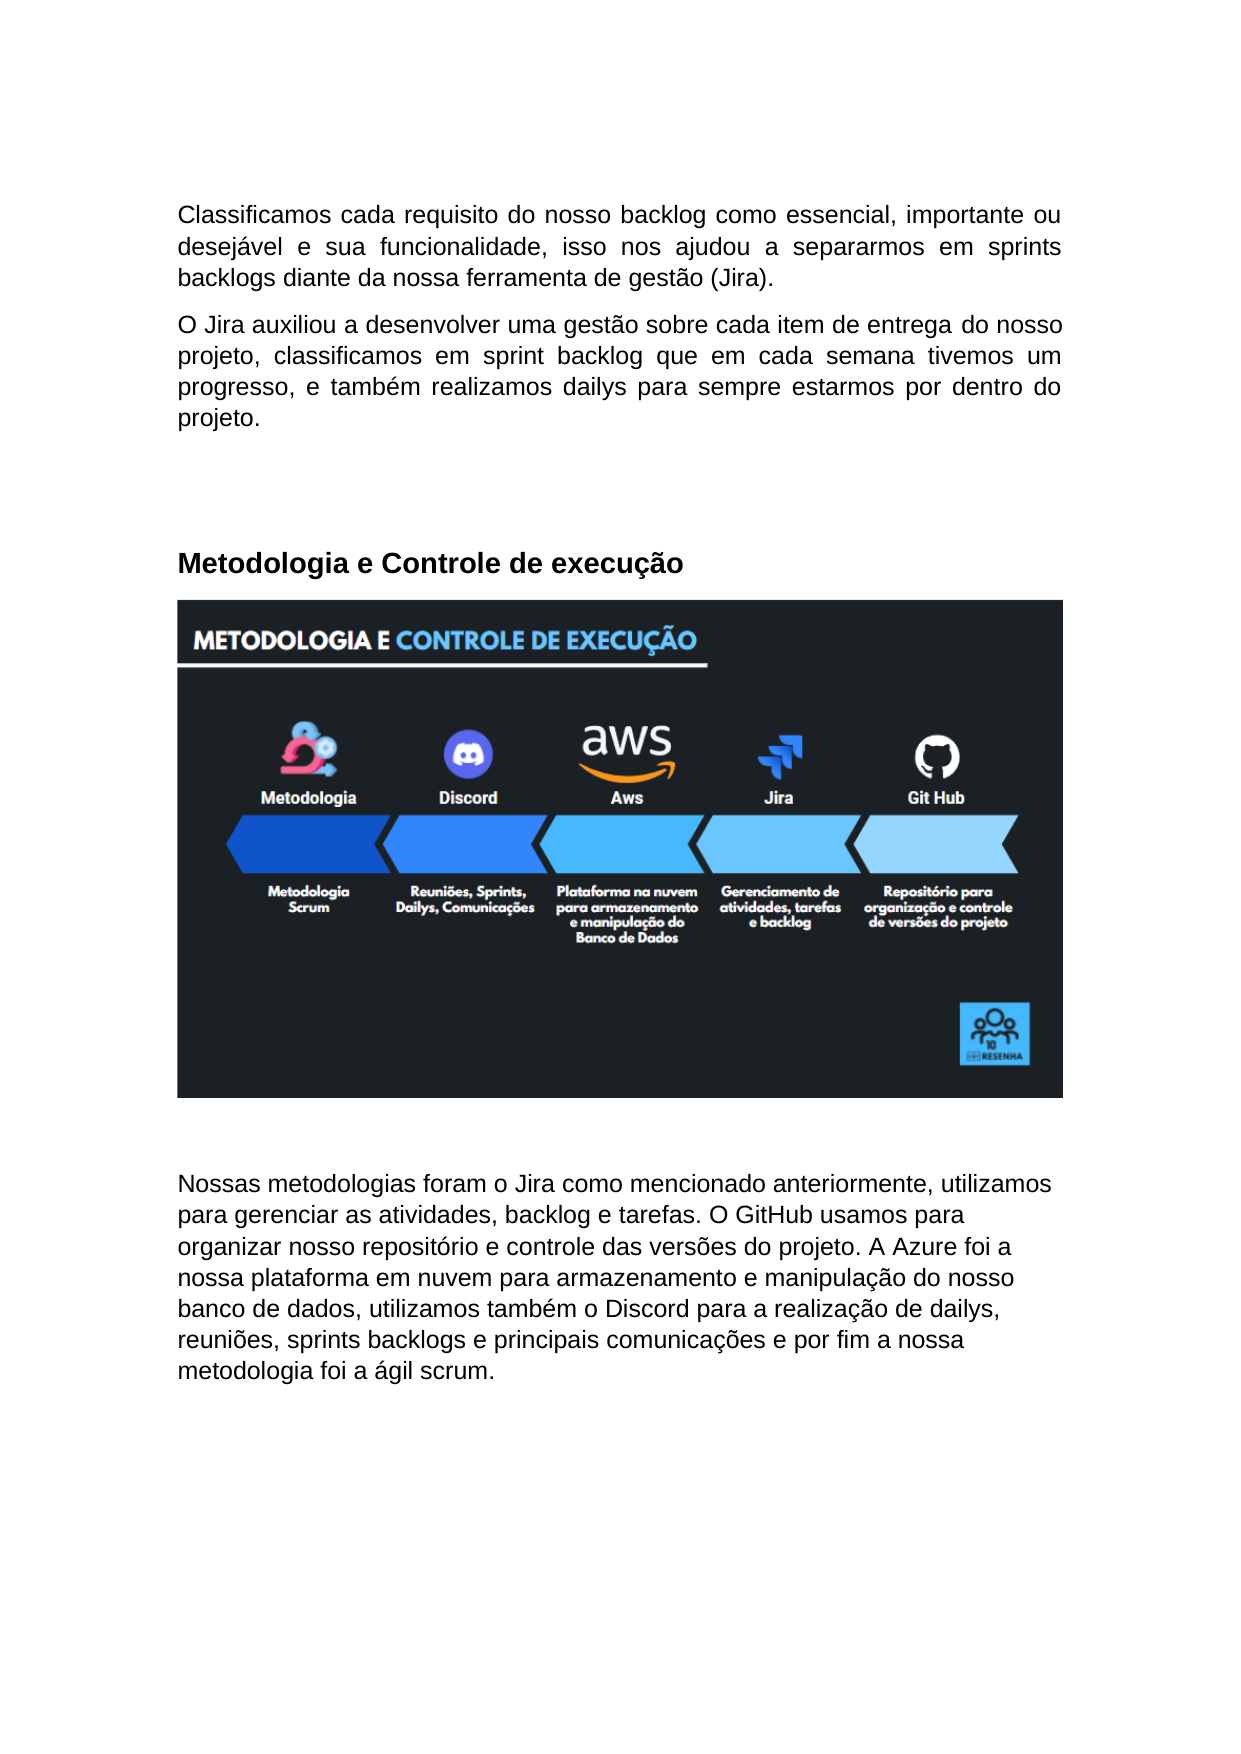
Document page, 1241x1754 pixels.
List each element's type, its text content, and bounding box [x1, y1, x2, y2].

picture [177, 599, 1063, 1098]
text Metodologia e Controle de execução [177, 546, 1063, 580]
text Classificamos cada requisito do nosso backlog como essencial, importante ou desejável e sua funcionalidade, isso nos ajudou a separarmos em sprints backlogs diante da nossa ferramenta de gestão (Jira). [177, 200, 1063, 291]
text Nossas metodologias foram o Jira como mencionado anteriormente, utilizamos para gerenciar as atividades, backlog e tarefas. O GitHub usamos para organizar nosso repositório e controle das versões do projeto. A Azure foi a nossa plataforma em nuvem para armazenamento e manipulação do nosso banco de dados, utilizamos também o Discord para a realização de dailys, reuniões, sprints backlogs e principais comunicações e por fim a nossa metodologia foi a ágil scrum. [177, 1169, 1063, 1384]
text O Jira auxiliou a desenvolver uma gestão sobre cada item de entrega do nosso projeto, classificamos em sprint backlog que em cada semana tivemos um progresso, e também realizamos dailys para sempre estarmos por dentro do projeto. [177, 310, 1063, 432]
